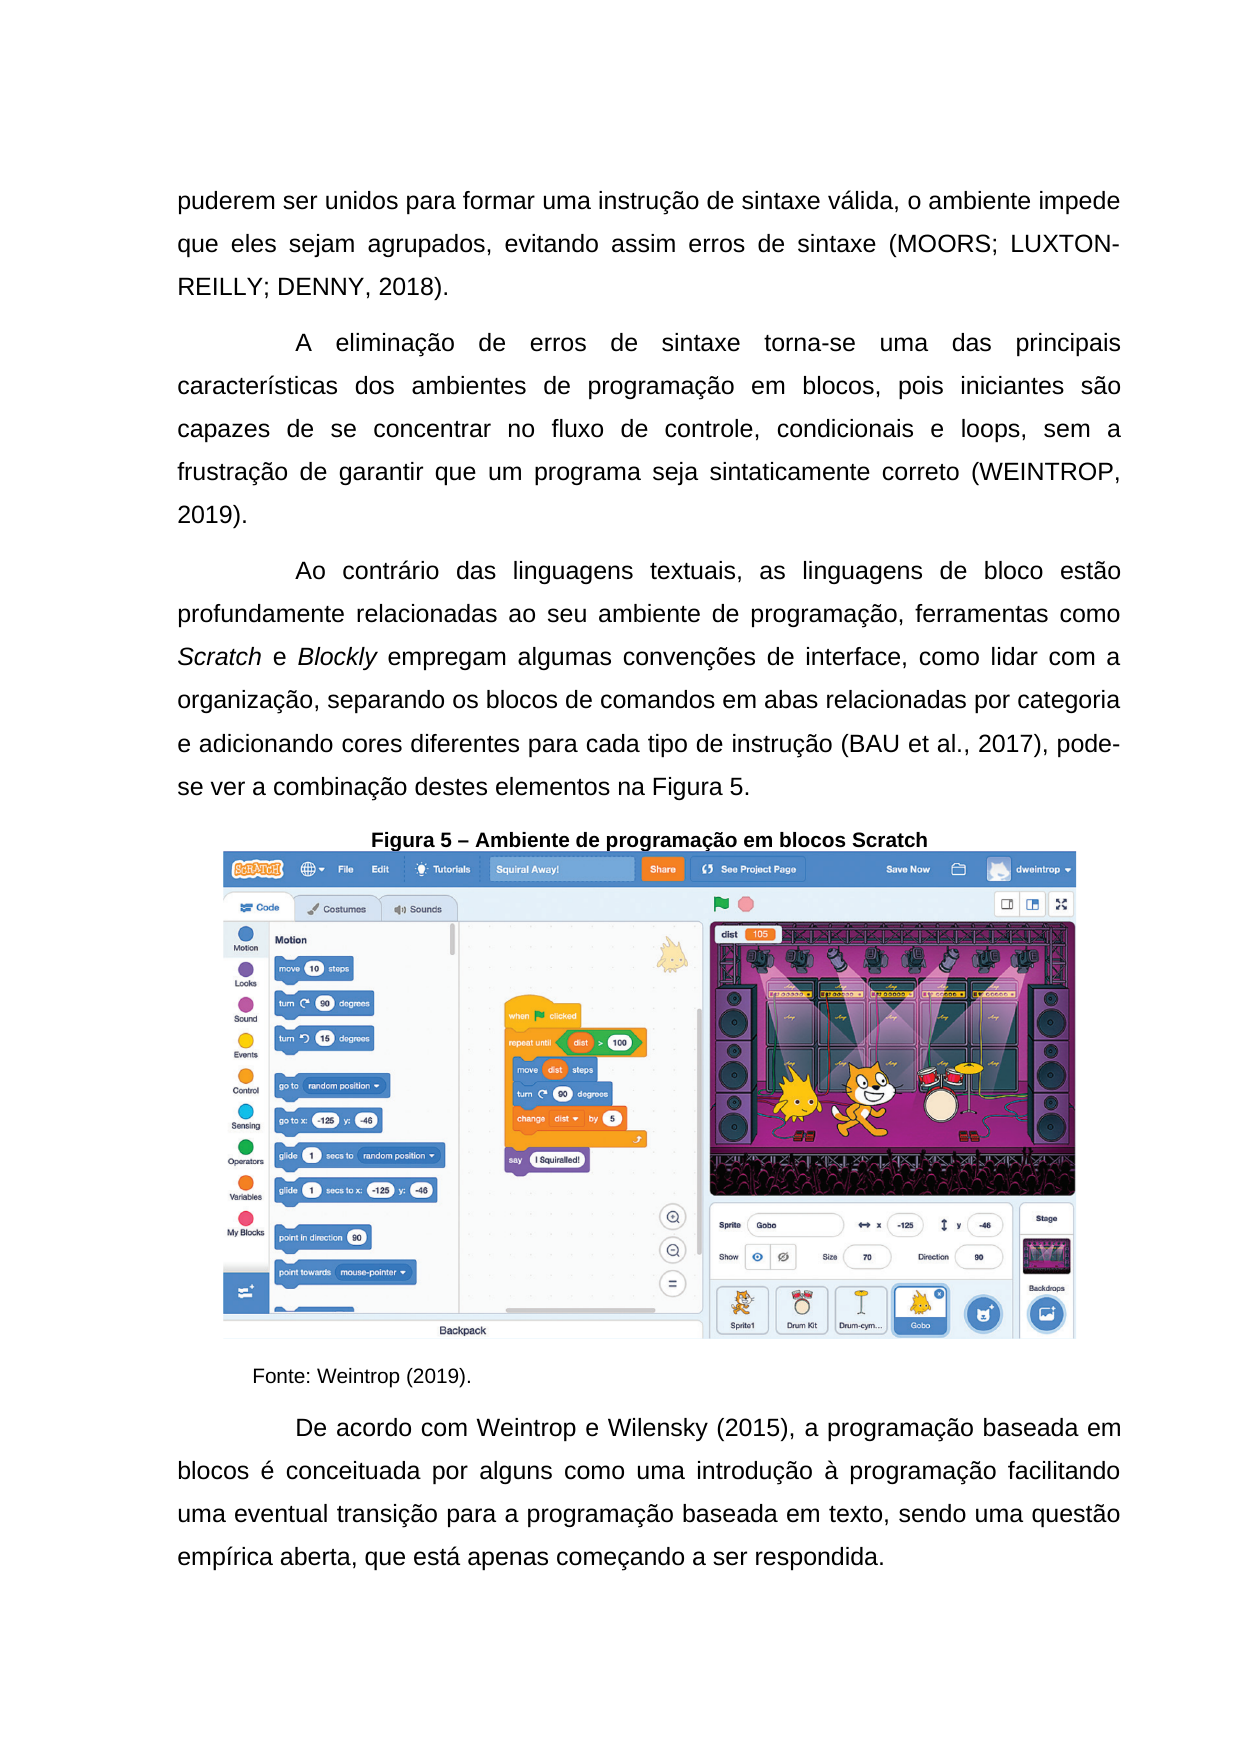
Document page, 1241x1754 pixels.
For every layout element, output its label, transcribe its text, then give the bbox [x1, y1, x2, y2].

picture [223, 851, 1077, 1339]
text Fonte: Weintrop (2019). [177, 1364, 1122, 1388]
text Ao contrário das linguagens textuais, as linguagens de bloco estão profundamente relacionadas ao seu ambiente de programação, ferramentas como Scratch e Blockly empregam algumas convenções de interface, como lidar com a organização, separando os blocos de comandos em abas relacionadas por categoria e adicionando cores diferentes para cada tipo de instrução (BAU et al., 2017), pode-se ver a combinação destes elementos na Figura 5. [177, 556, 1122, 801]
text A eliminação de erros de sintaxe torna-se uma das principais características dos ambientes de programação em blocos, pois iniciantes são capazes de se concentrar no fluxo de controle, condicionais e loops, sem a frustração de garantir que um programa seja sintaticamente correto (WEINTROP, 2019). [177, 328, 1122, 529]
text De acordo com Weintrop e Wilensky (2015), a programação baseada em blocos é conceituada por alguns como uma introdução à programação facilitando uma eventual transição para a programação baseada em texto, sendo uma questão empírica aberta, que está apenas começando a ser respondida. [177, 1413, 1122, 1571]
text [177, 186, 1122, 301]
